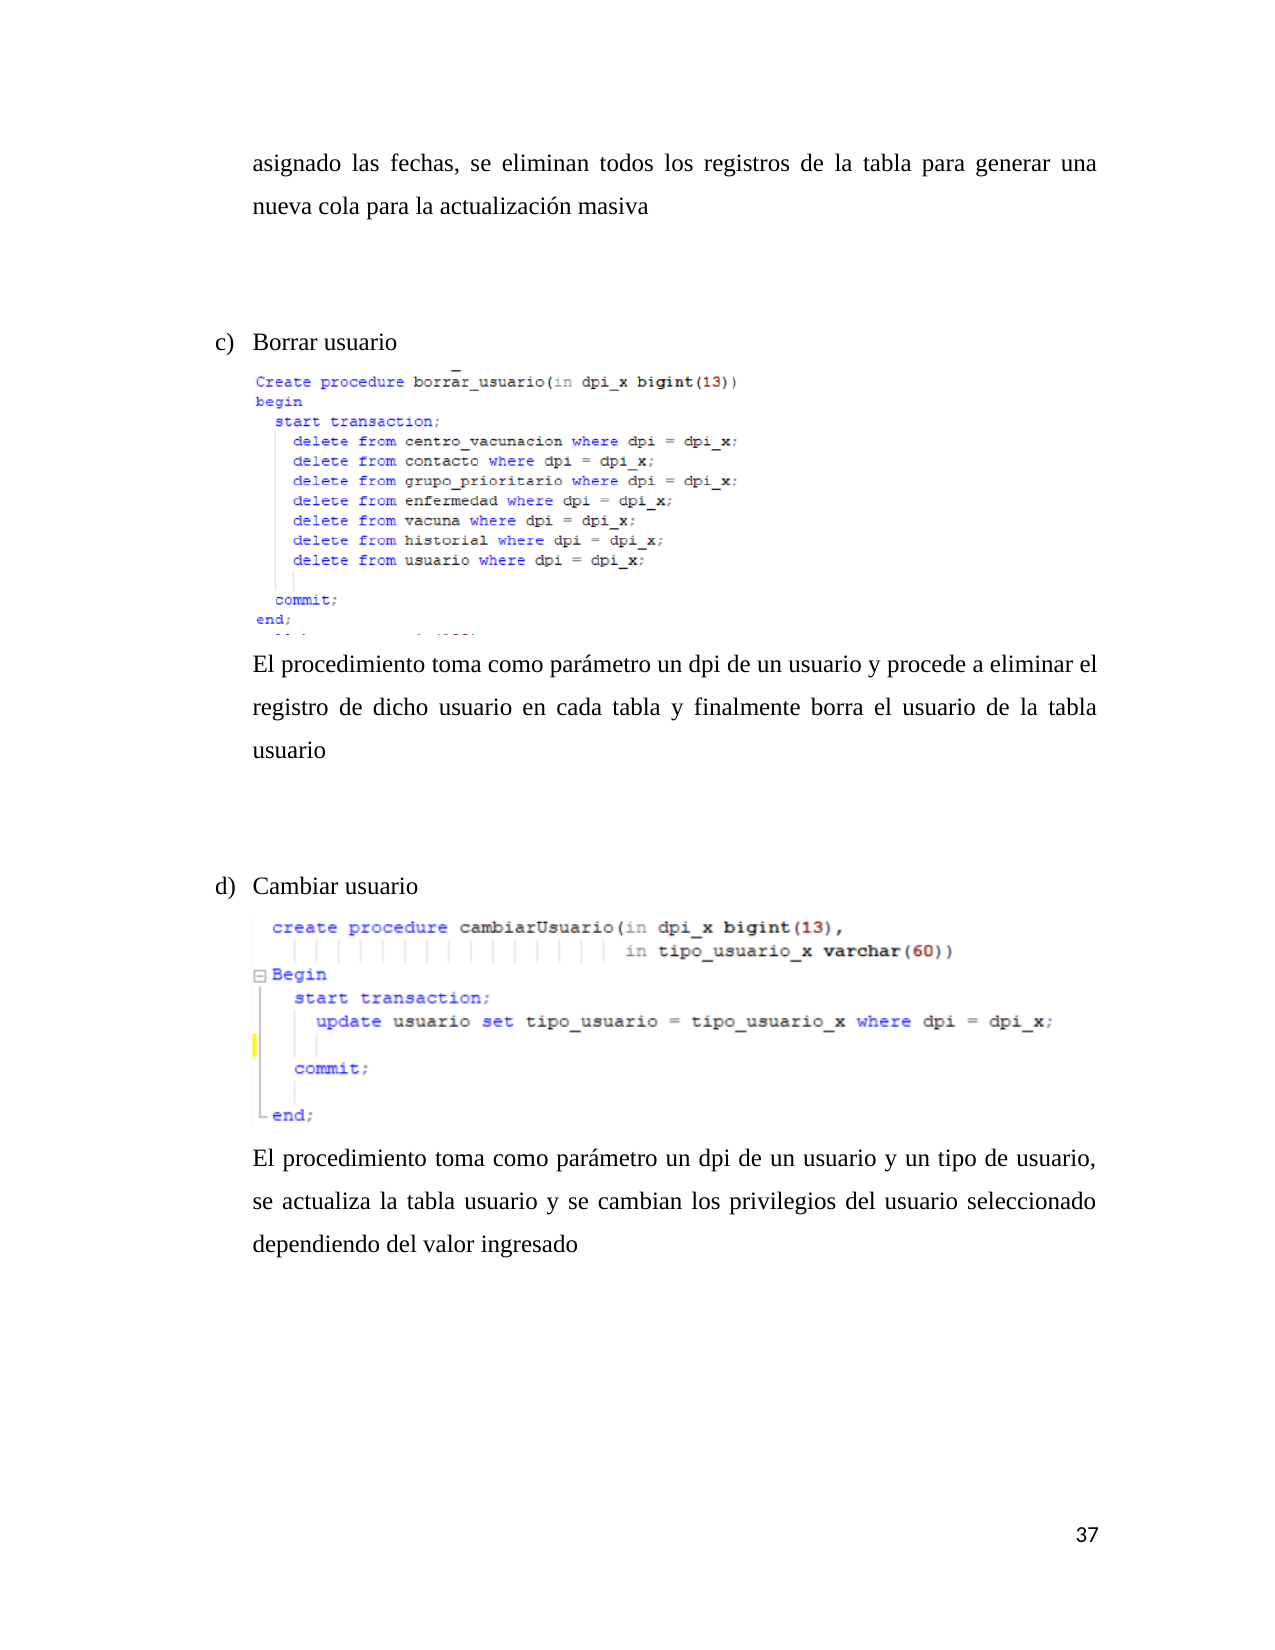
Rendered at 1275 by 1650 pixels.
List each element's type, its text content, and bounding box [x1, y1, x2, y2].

list El procedimiento toma como parámetro un dpi de un usuario y procede a eliminar el registro de dicho usuario en cada tabla y finalmente borra el usuario de la tabla usuario [252, 649, 1098, 764]
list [252, 148, 1098, 219]
list Borrar usuario [215, 327, 1098, 356]
list El procedimiento toma como parámetro un dpi de un usuario y un tipo de usuario, se actualiza la tabla usuario y se cambian los privilegios del usuario seleccionado dependiendo del valor ingresado [252, 1143, 1098, 1258]
list Cambiar usuario [215, 871, 1098, 900]
picture [252, 914, 1066, 1129]
picture [252, 370, 744, 635]
